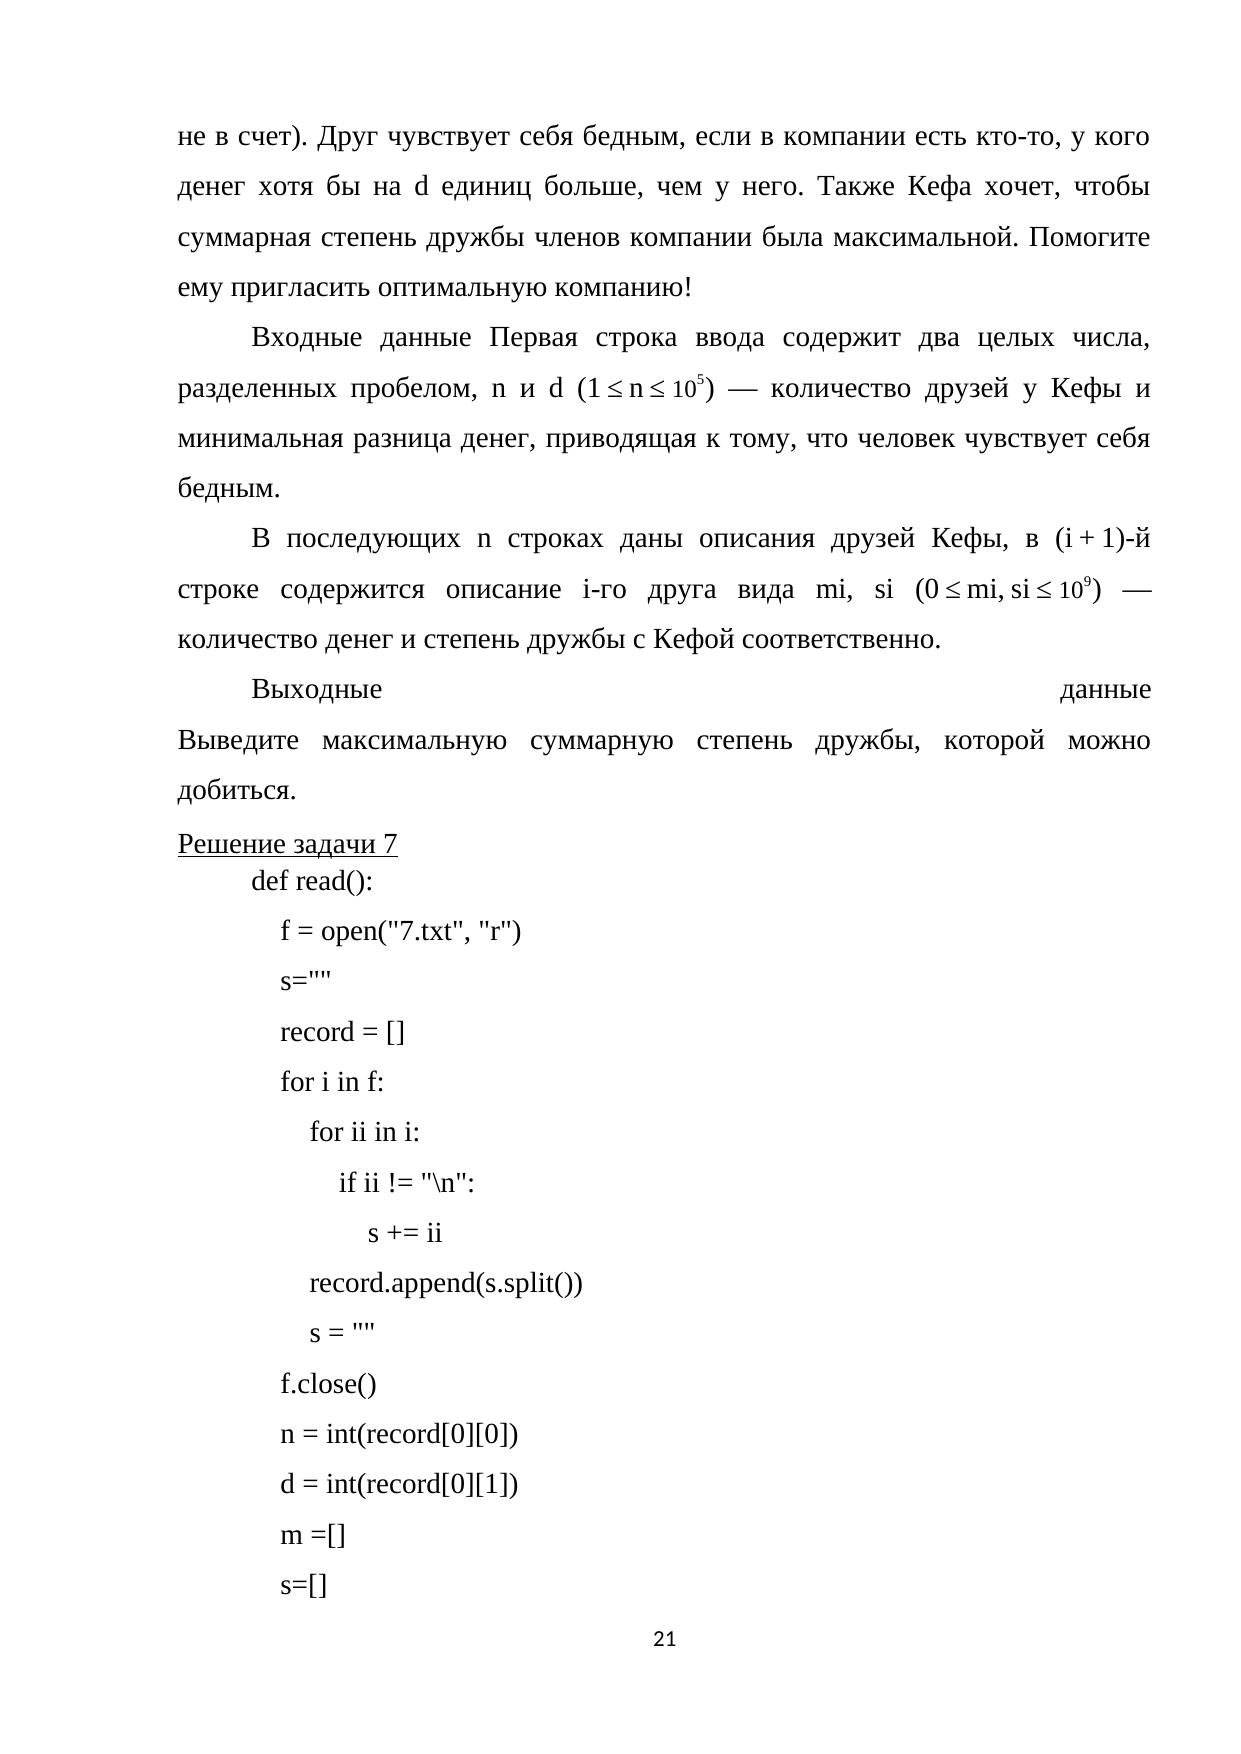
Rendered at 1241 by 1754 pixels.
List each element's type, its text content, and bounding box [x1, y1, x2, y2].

text s="" [177, 963, 1152, 997]
text def read(): [177, 863, 1152, 896]
text s = "" [177, 1316, 1152, 1349]
subtitle Решение задачи 7 [177, 827, 1152, 860]
text record = [] [177, 1014, 1152, 1047]
text d = int(record[0][1]) [177, 1467, 1152, 1500]
text for i in f: [177, 1064, 1152, 1098]
text f.close() [177, 1366, 1152, 1399]
text В последующих n строках даны описания друзей Кефы, в (i + 1)-й строке содержится описание i-го друга вида mi, si (0 ≤ mi, si ≤ ) — количество денег и степень дружбы с Кефой соответственно. [177, 521, 1152, 655]
text Входные данные Первая строка ввода содержит два целых числа, разделенных пробелом, n и d (1 ≤ n ≤ ) — количество друзей у Кефы и минимальная разница денег, приводящая к тому, что человек чувствует себя бедным. [177, 319, 1152, 504]
text m =[] [177, 1517, 1152, 1550]
text s=[] [177, 1567, 1152, 1601]
text for ii in i: [177, 1114, 1152, 1148]
text n = int(record[0][0]) [177, 1416, 1152, 1450]
text record.append(s.split()) [177, 1265, 1152, 1299]
text if ii != "\n": [177, 1165, 1152, 1198]
text f = open("7.txt", "r") [177, 913, 1152, 947]
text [177, 118, 1152, 303]
text s += ii [177, 1215, 1152, 1248]
text Выходные данные Выведите максимальную суммарную степень дружбы, которой можно добиться. [177, 672, 1152, 806]
